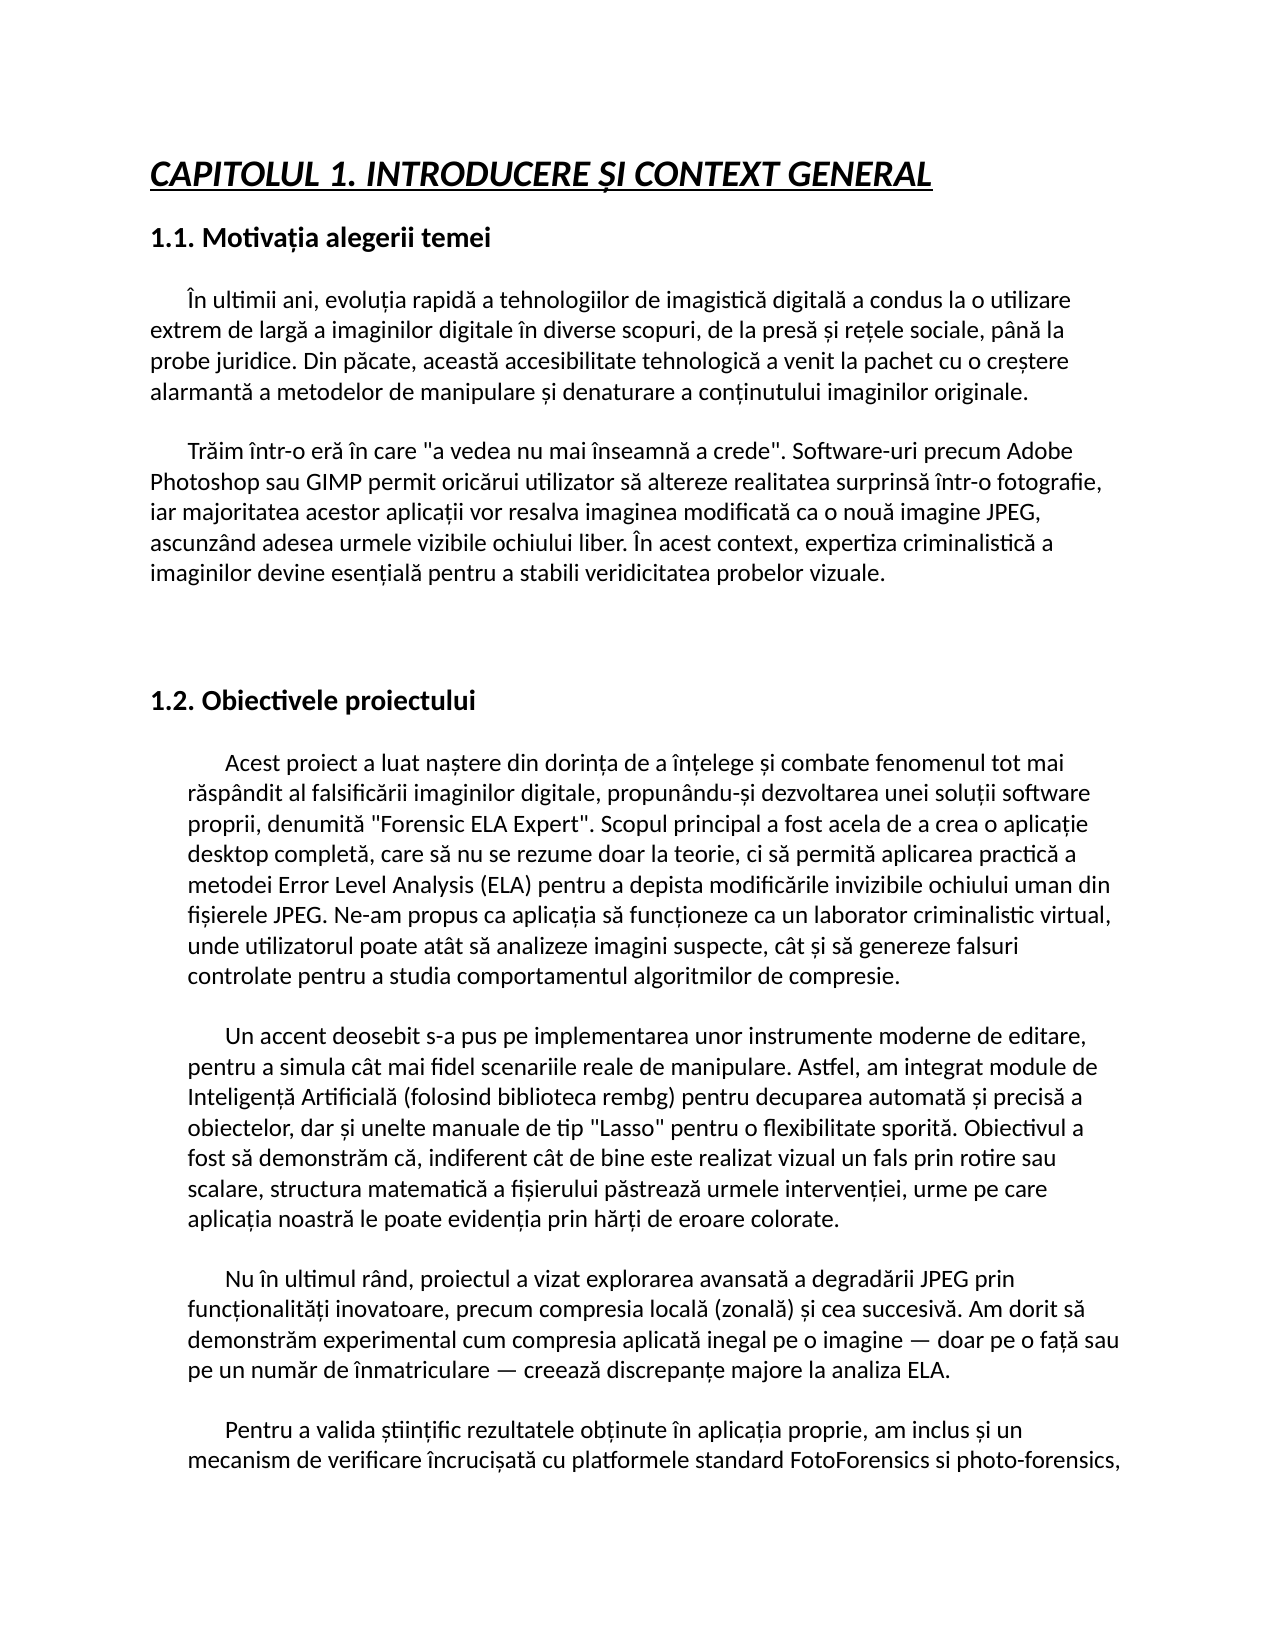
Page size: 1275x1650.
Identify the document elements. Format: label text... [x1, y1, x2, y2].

text Acest proiect a luat naștere din dorința de a înțelege și combate fenomenul tot mai răspândit al falsificării imaginilor digitale, propunându-și dezvoltarea unei soluții software proprii, denumită "Forensic ELA Expert". Scopul principal a fost acela de a crea o aplicație desktop completă, care să nu se rezume doar la teorie, ci să permită aplicarea practică a metodei Error Level Analysis (ELA) pentru a depista modificările invizibile ochiului uman din fișierele JPEG. Ne-am propus ca aplicația să funcționeze ca un laborator criminalistic virtual, unde utilizatorul poate atât să analizeze imagini suspecte, cât și să genereze falsuri controlate pentru a studia comportamentul algoritmilor de compresie. [187, 747, 1125, 991]
text CAPITOLUL 1. INTRODUCERE ȘI CONTEXT GENERAL [150, 150, 1125, 196]
text Trăim într-o eră în care "a vedea nu mai înseamnă a crede". Software-uri precum Adobe Photoshop sau GIMP permit oricărui utilizator să altereze realitatea surprinsă într-o fotografie, iar majoritatea acestor aplicații vor resalva imaginea modificată ca o nouă imagine JPEG, ascunzând adesea urmele vizibile ochiului liber. În acest context, expertiza criminalistică a imaginilor devine esențială pentru a stabili veridicitatea probelor vizuale. [150, 435, 1125, 588]
text 1.1. Motivația alegerii temei [150, 219, 1125, 255]
text Nu în ultimul rând, proiectul a vizat explorarea avansată a degradării JPEG prin funcționalități inovatoare, precum compresia locală (zonală) și cea succesivă. Am dorit să demonstrăm experimental cum compresia aplicată inegal pe o imagine — doar pe o față sau pe un număr de înmatriculare — creează discrepanțe majore la analiza ELA. [187, 1263, 1125, 1385]
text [187, 1414, 1125, 1475]
text 1.2. Obiectivele proiectului [150, 682, 1125, 718]
text Un accent deosebit s-a pus pe implementarea unor instrumente moderne de editare, pentru a simula cât mai fidel scenariile reale de manipulare. Astfel, am integrat module de Inteligență Artificială (folosind biblioteca rembg) pentru decuparea automată și precisă a obiectelor, dar și unelte manuale de tip "Lasso" pentru o flexibilitate sporită. Obiectivul a fost să demonstrăm că, indiferent cât de bine este realizat vizual un fals prin rotire sau scalare, structura matematică a fișierului păstrează urmele intervenției, urme pe care aplicația noastră le poate evidenția prin hărți de eroare colorate. [187, 1020, 1125, 1234]
text În ultimii ani, evoluția rapidă a tehnologiilor de imagistică digitală a condus la o utilizare extrem de largă a imaginilor digitale în diverse scopuri, de la presă și rețele sociale, până la probe juridice. Din păcate, această accesibilitate tehnologică a venit la pachet cu o creștere alarmantă a metodelor de manipulare și denaturare a conținutului imaginilor originale. [150, 284, 1125, 406]
